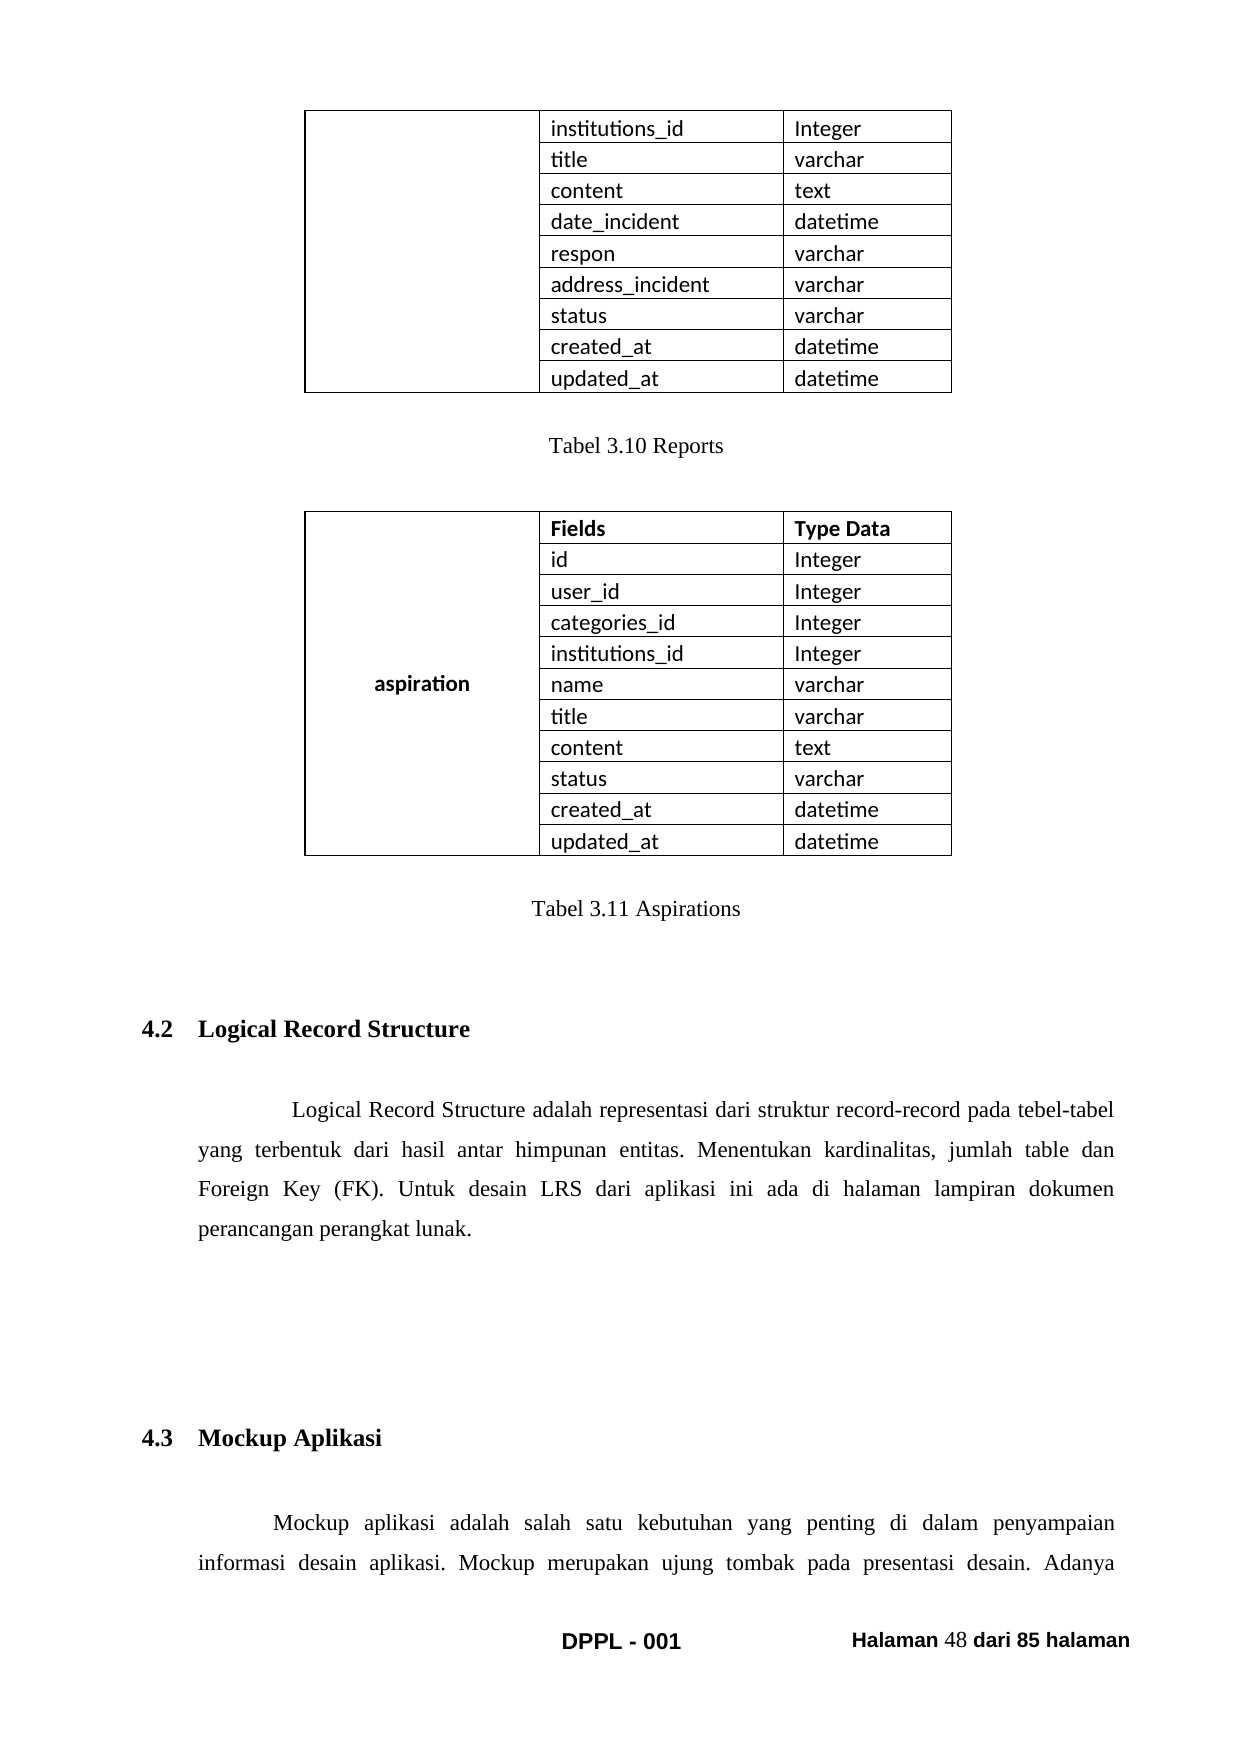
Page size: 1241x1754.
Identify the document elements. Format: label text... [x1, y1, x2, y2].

table_cell status [540, 762, 783, 792]
table_cell Integer [784, 575, 951, 605]
text Tabel 3.10 Reports [156, 432, 1116, 458]
table_cell Integer [784, 606, 951, 636]
table_cell name [540, 669, 783, 699]
table_cell id [540, 544, 783, 574]
table_header Type Data [784, 512, 951, 542]
table_cell varchar [784, 299, 951, 329]
table_cell address_incident [540, 268, 783, 298]
table_cell text [784, 731, 951, 761]
table_cell categories_id [540, 606, 783, 636]
table_cell user_id [540, 575, 783, 605]
table_cell Integer [784, 111, 951, 142]
table_cell varchar [784, 669, 951, 699]
text Tabel 3.11 Aspirations [156, 895, 1116, 922]
table_cell text [784, 174, 951, 204]
table_cell varchar [784, 700, 951, 730]
list Mockup Aplikasi [142, 1423, 1049, 1452]
table_header Fields [540, 512, 783, 542]
table_cell datetime [784, 205, 951, 235]
table_cell datetime [784, 825, 951, 855]
table_header aspiration [306, 512, 539, 855]
table_cell varchar [784, 762, 951, 792]
table_cell title [540, 700, 783, 730]
table_cell datetime [784, 330, 951, 360]
table_cell datetime [784, 361, 951, 392]
table_cell created_at [540, 330, 783, 360]
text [198, 1509, 1116, 1575]
table_cell date_incident [540, 205, 783, 235]
table_cell content [540, 174, 783, 204]
table_cell varchar [784, 143, 951, 173]
table_cell institutions_id [540, 637, 783, 667]
table_cell status [540, 299, 783, 329]
list Logical Record Structure [142, 1014, 1116, 1043]
table_cell title [540, 143, 783, 173]
table_cell content [540, 731, 783, 761]
table_cell institutions_id [540, 111, 783, 142]
table_cell varchar [784, 236, 951, 267]
text Logical Record Structure adalah representasi dari struktur record-record pada tebel-tabel yang terbentuk dari hasil antar himpunan entitas. Menentukan kardinalitas, jumlah table dan Foreign Key (FK). Untuk desain LRS dari aplikasi ini ada di halaman lampiran dokumen perancangan perangkat lunak. [198, 1096, 1116, 1241]
table_cell updated_at [540, 361, 783, 392]
table_cell updated_at [540, 825, 783, 855]
table_cell created_at [540, 794, 783, 824]
table_cell Integer [784, 544, 951, 574]
table_cell datetime [784, 794, 951, 824]
table_cell respon [540, 236, 783, 267]
table_cell varchar [784, 268, 951, 298]
table_cell Integer [784, 637, 951, 667]
